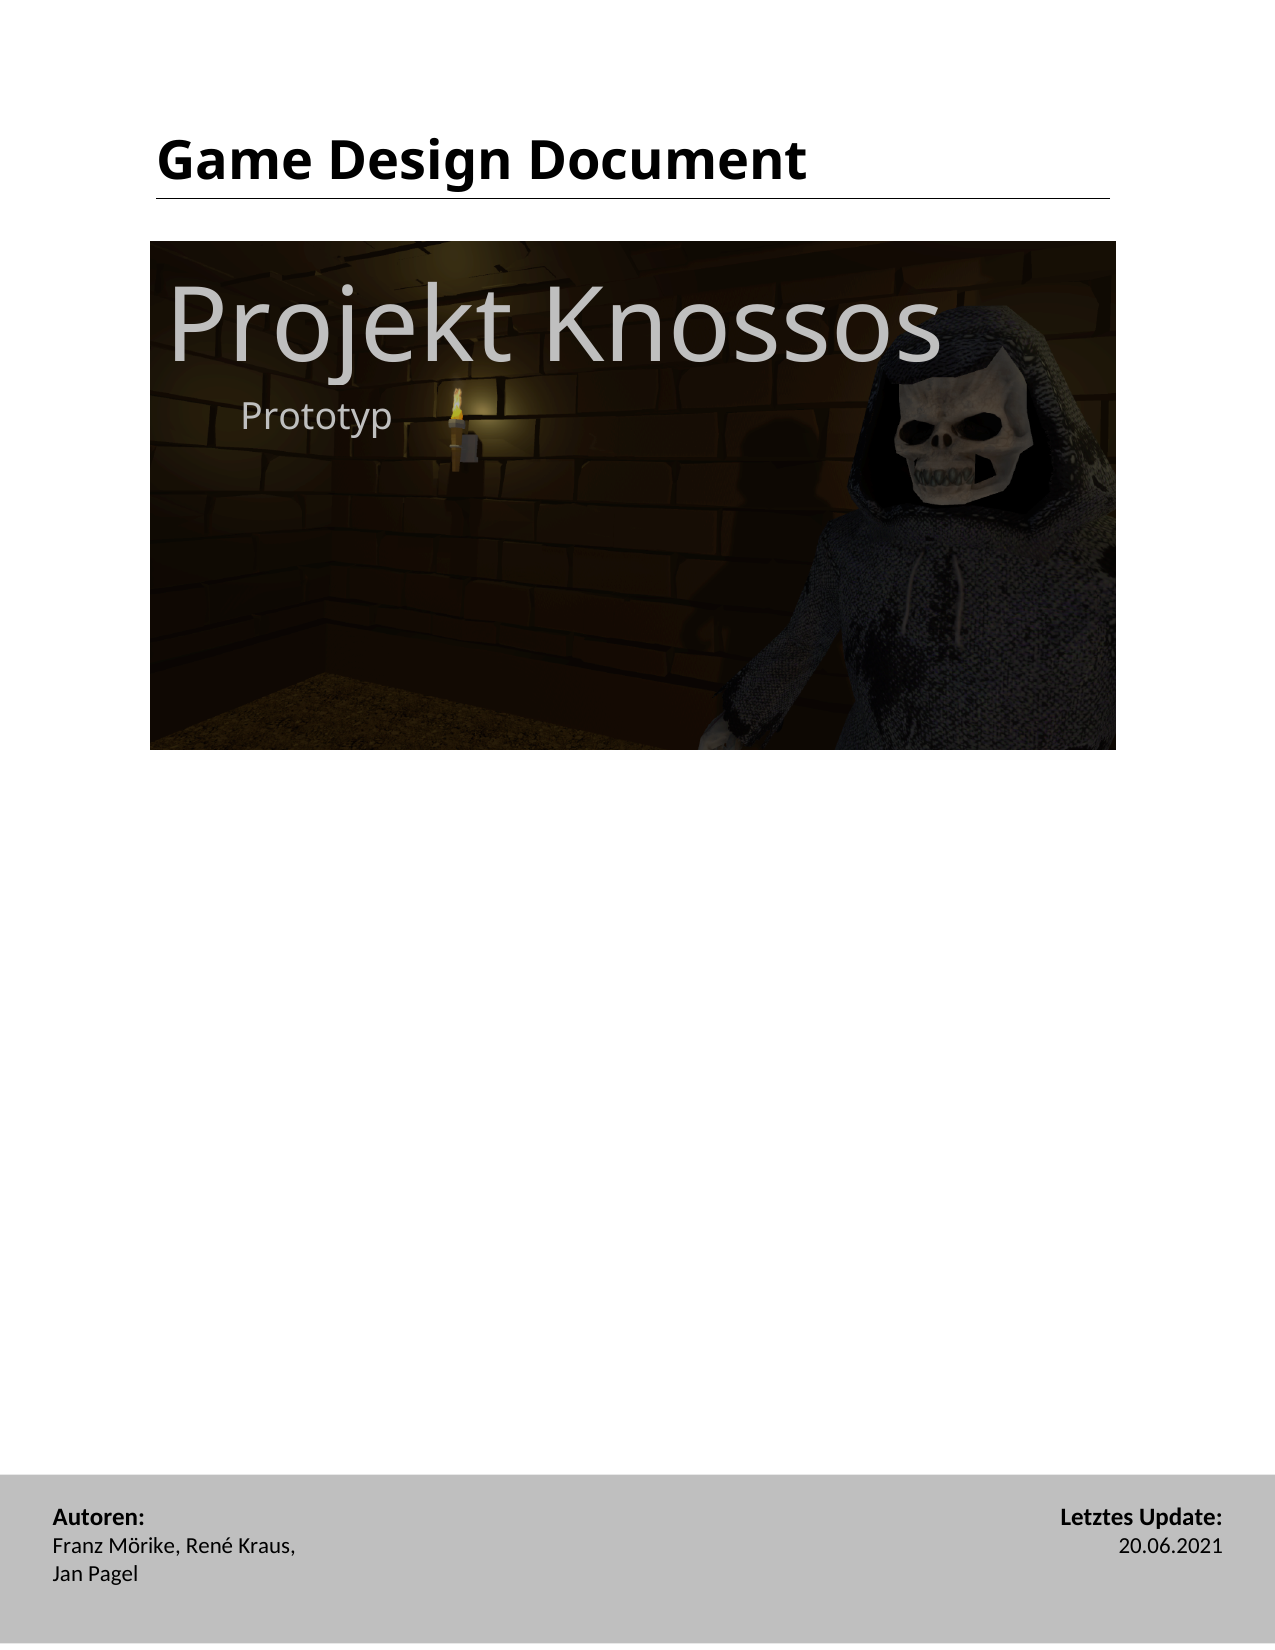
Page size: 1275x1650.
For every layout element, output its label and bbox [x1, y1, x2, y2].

picture [150, 241, 1116, 750]
